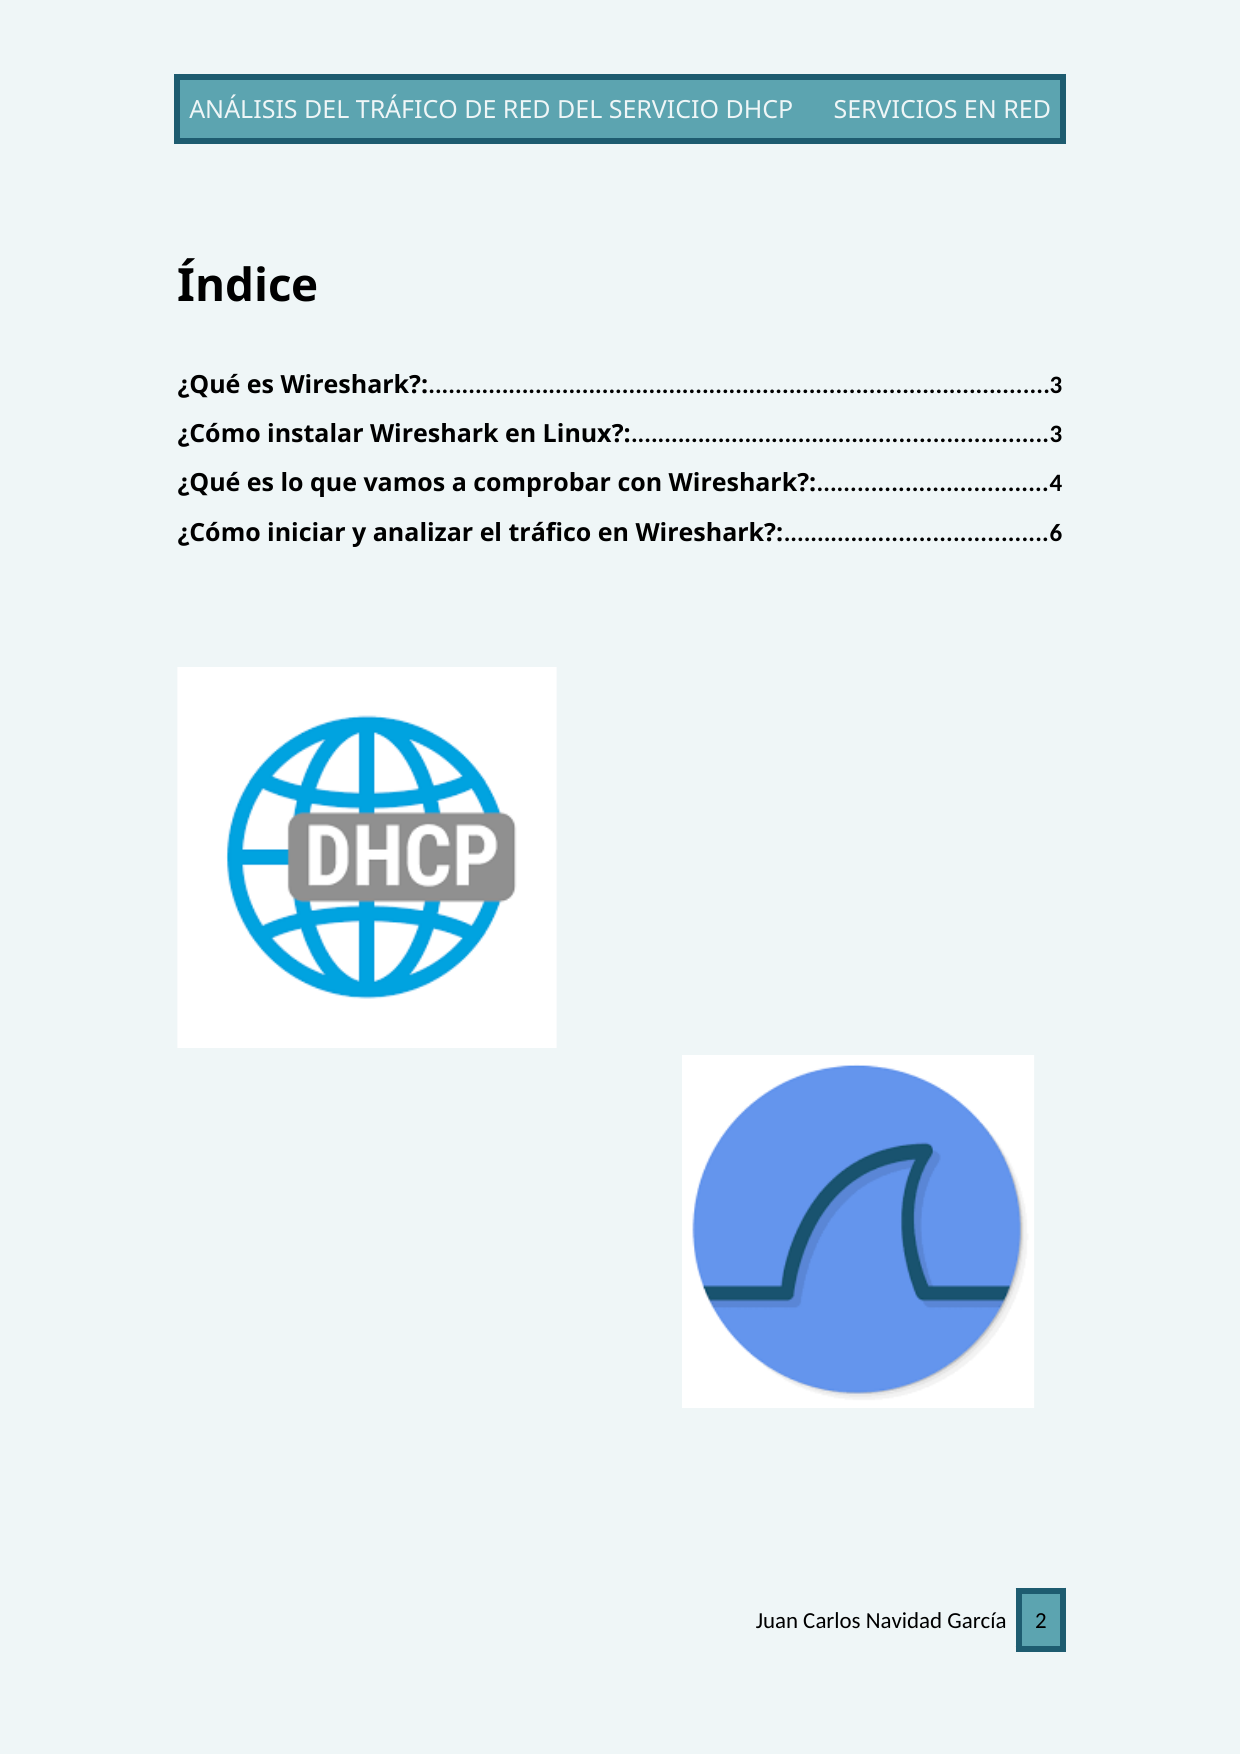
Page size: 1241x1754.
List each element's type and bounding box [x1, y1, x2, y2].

picture [177, 667, 557, 1048]
picture [682, 1055, 1035, 1408]
